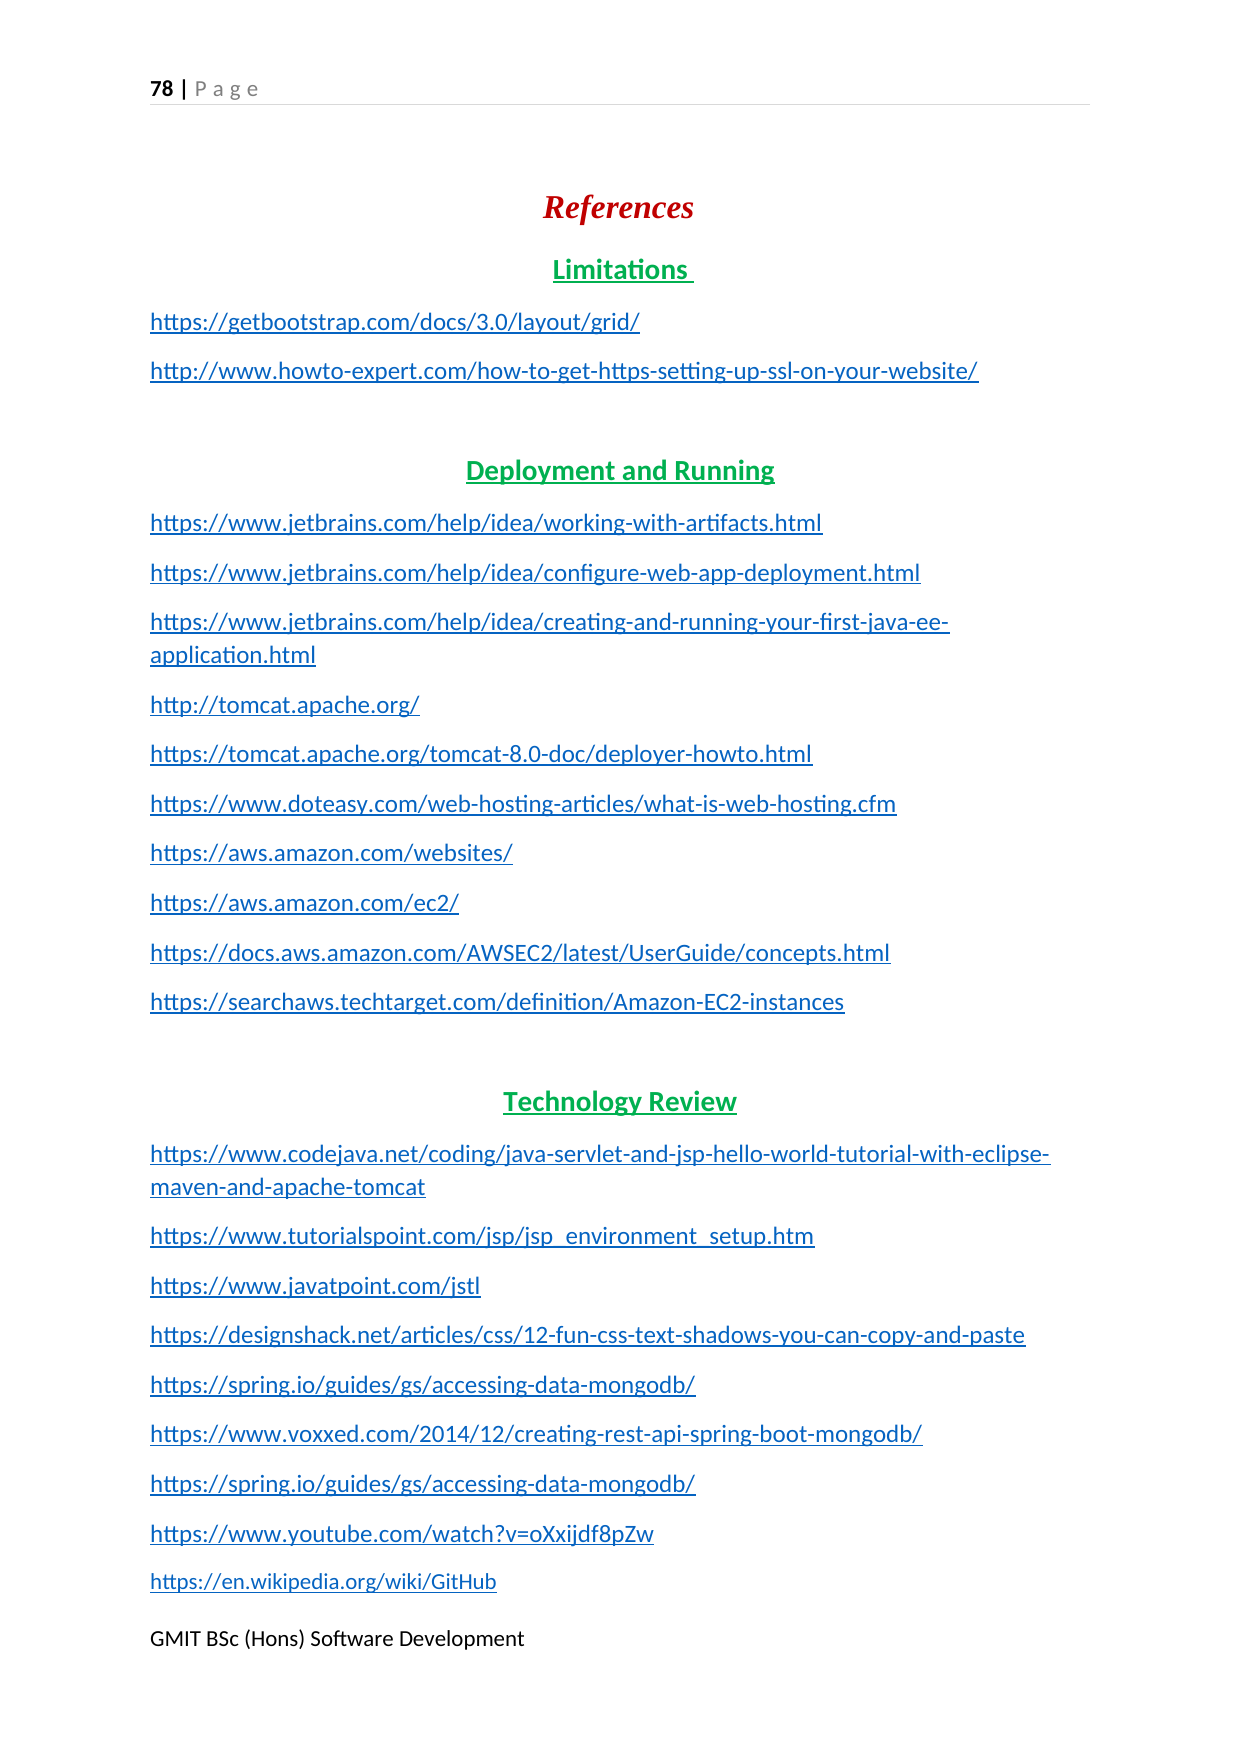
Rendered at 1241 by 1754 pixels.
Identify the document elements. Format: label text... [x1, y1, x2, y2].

text https://spring.io/guides/gs/accessing-data-mongodb/ [150, 1369, 1090, 1399]
text https://designshack.net/articles/css/12-fun-css-text-shadows-you-can-copy-and-paste [150, 1319, 1090, 1350]
text https://www.youtube.com/watch?v=oXxijdf8pZw [150, 1518, 1090, 1548]
text https://tomcat.apache.org/tomcat-8.0-doc/deployer-howto.html [150, 738, 1090, 769]
text https://docs.aws.amazon.com/AWSEC2/latest/UserGuide/concepts.html [150, 937, 1090, 967]
text https://www.doteasy.com/web-hosting-articles/what-is-web-hosting.cfm [150, 788, 1090, 818]
text https://searchaws.techtarget.com/definition/Amazon-EC2-instances [150, 986, 1090, 1017]
text https://www.jetbrains.com/help/idea/creating-and-running-your-first-java-ee-application.html [150, 606, 1090, 670]
text https://www.jetbrains.com/help/idea/configure-web-app-deployment.html [150, 557, 1090, 587]
subtitle References [150, 187, 1090, 226]
text https://aws.amazon.com/ec2/ [150, 887, 1090, 918]
text https://en.wikipedia.org/wiki/GitHub [150, 1567, 1090, 1595]
text http://www.howto-expert.com/how-to-get-https-setting-up-ssl-on-your-website/ [150, 356, 1090, 386]
text https://aws.amazon.com/websites/ [150, 837, 1090, 868]
text https://www.jetbrains.com/help/idea/working-with-artifacts.html [150, 507, 1090, 538]
text https://getbootstrap.com/docs/3.0/layout/grid/ [150, 306, 1090, 336]
text Technology Review [150, 1083, 1090, 1118]
text https://spring.io/guides/gs/accessing-data-mongodb/ [150, 1468, 1090, 1499]
text https://www.voxxed.com/2014/12/creating-rest-api-spring-boot-mongodb/ [150, 1419, 1090, 1449]
text https://www.codejava.net/coding/java-servlet-and-jsp-hello-world-tutorial-with-eclipse-maven-and-apache-tomcat [150, 1138, 1090, 1201]
text https://www.tutorialspoint.com/jsp/jsp_environment_setup.htm [150, 1220, 1090, 1251]
text Limitations [150, 251, 1090, 286]
text http://tomcat.apache.org/ [150, 689, 1090, 719]
text https://www.javatpoint.com/jstl [150, 1270, 1090, 1300]
text Deployment and Running [150, 452, 1090, 488]
